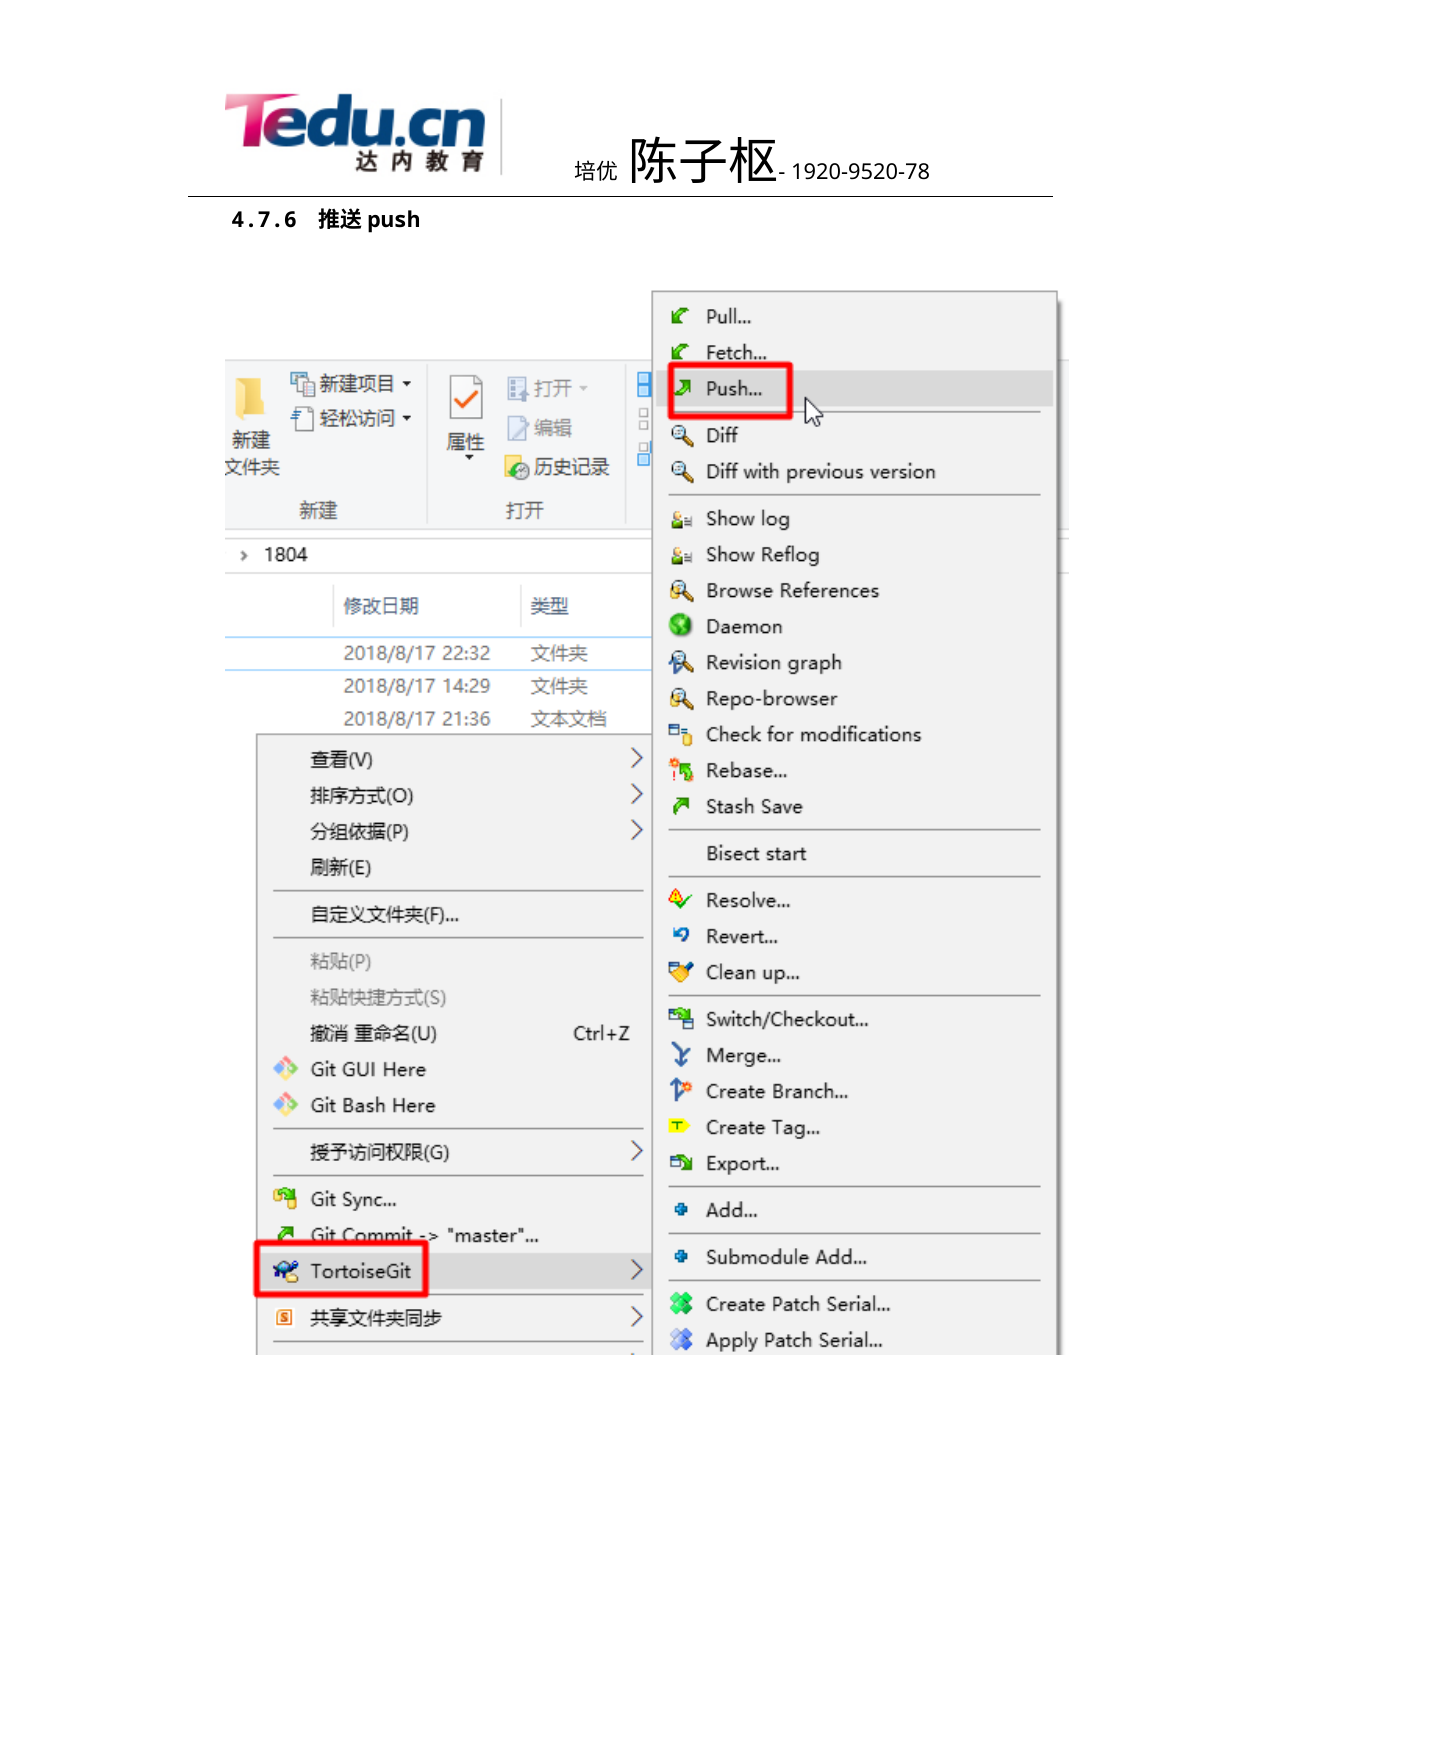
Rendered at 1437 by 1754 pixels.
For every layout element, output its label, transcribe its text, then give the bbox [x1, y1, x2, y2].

subtitle 推送 push [187, 202, 1053, 234]
picture [225, 88, 507, 180]
picture [225, 283, 1069, 1355]
